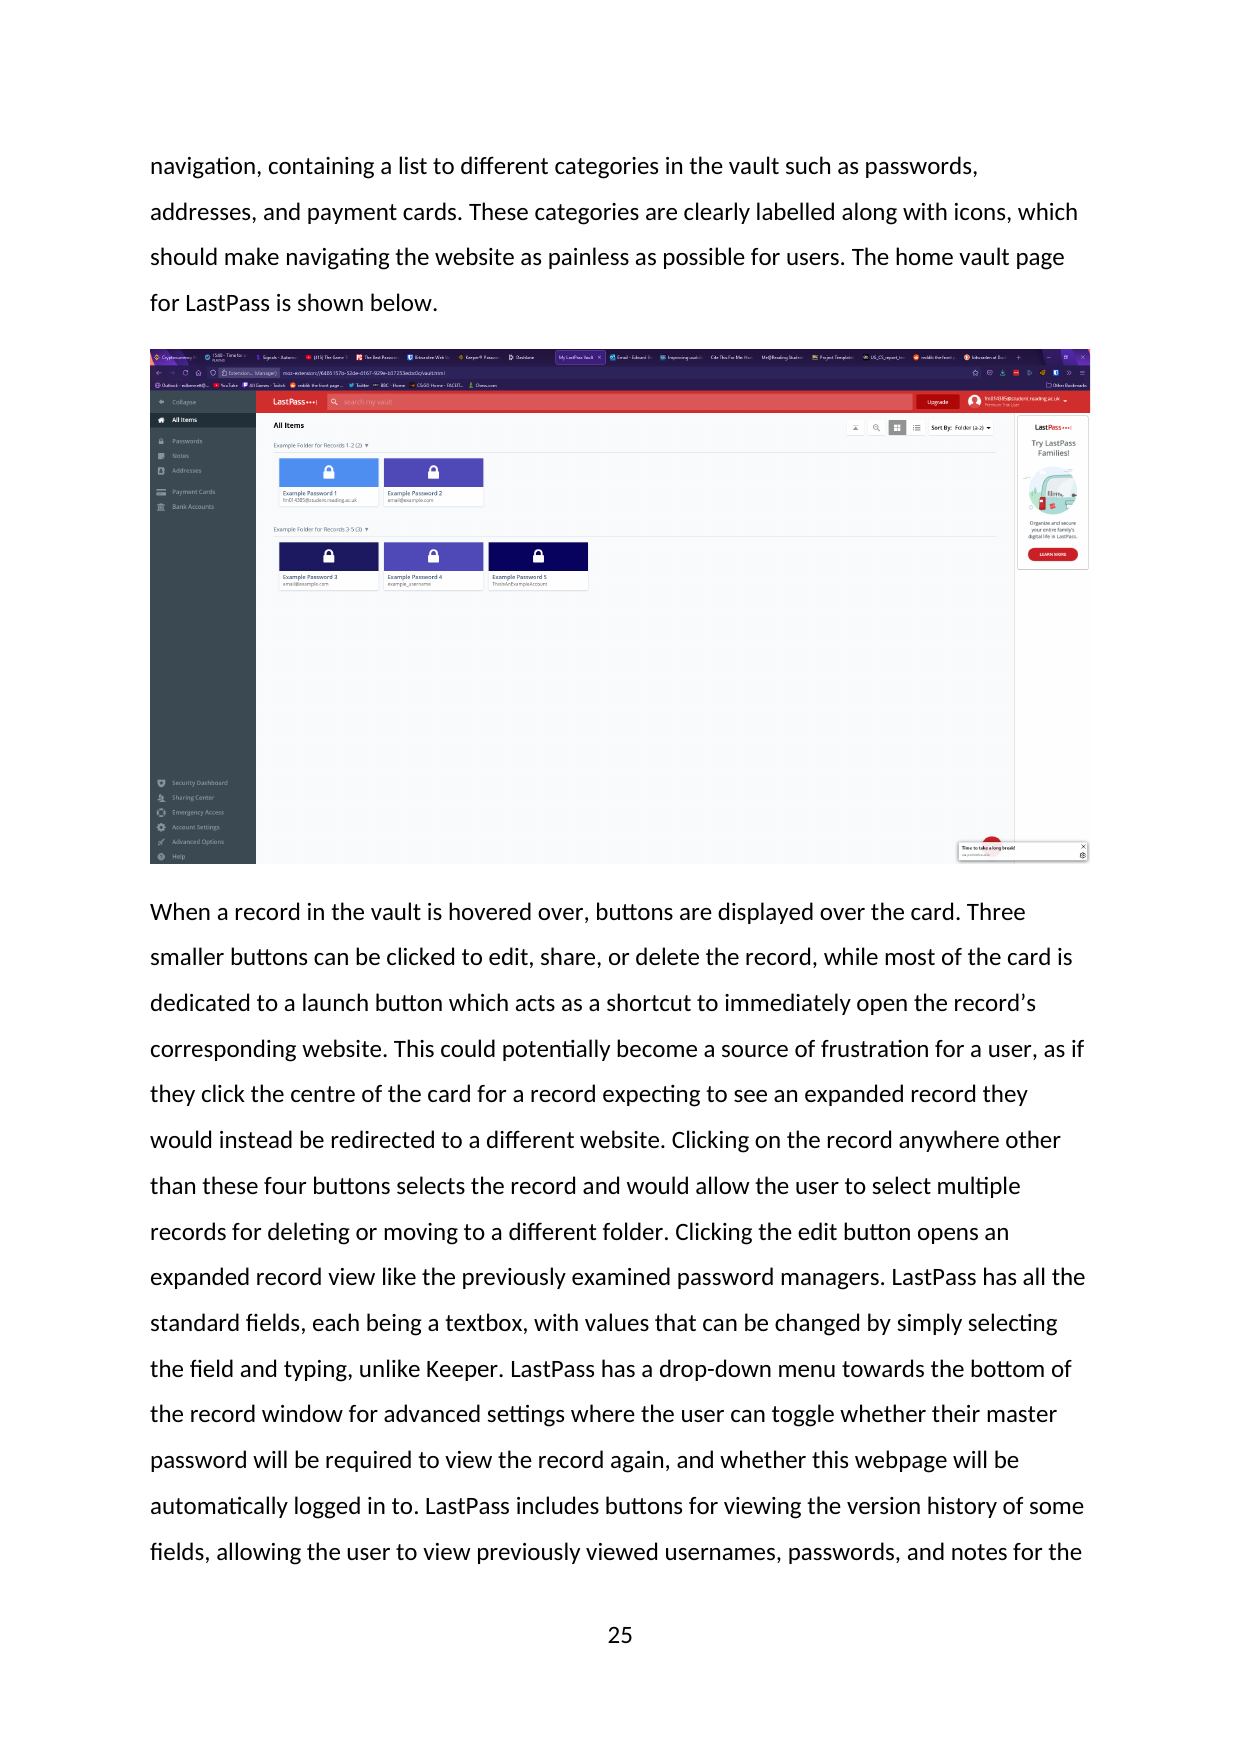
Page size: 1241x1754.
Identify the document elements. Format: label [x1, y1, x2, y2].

text [150, 896, 1090, 1566]
picture [150, 349, 1091, 864]
text [150, 150, 1090, 318]
